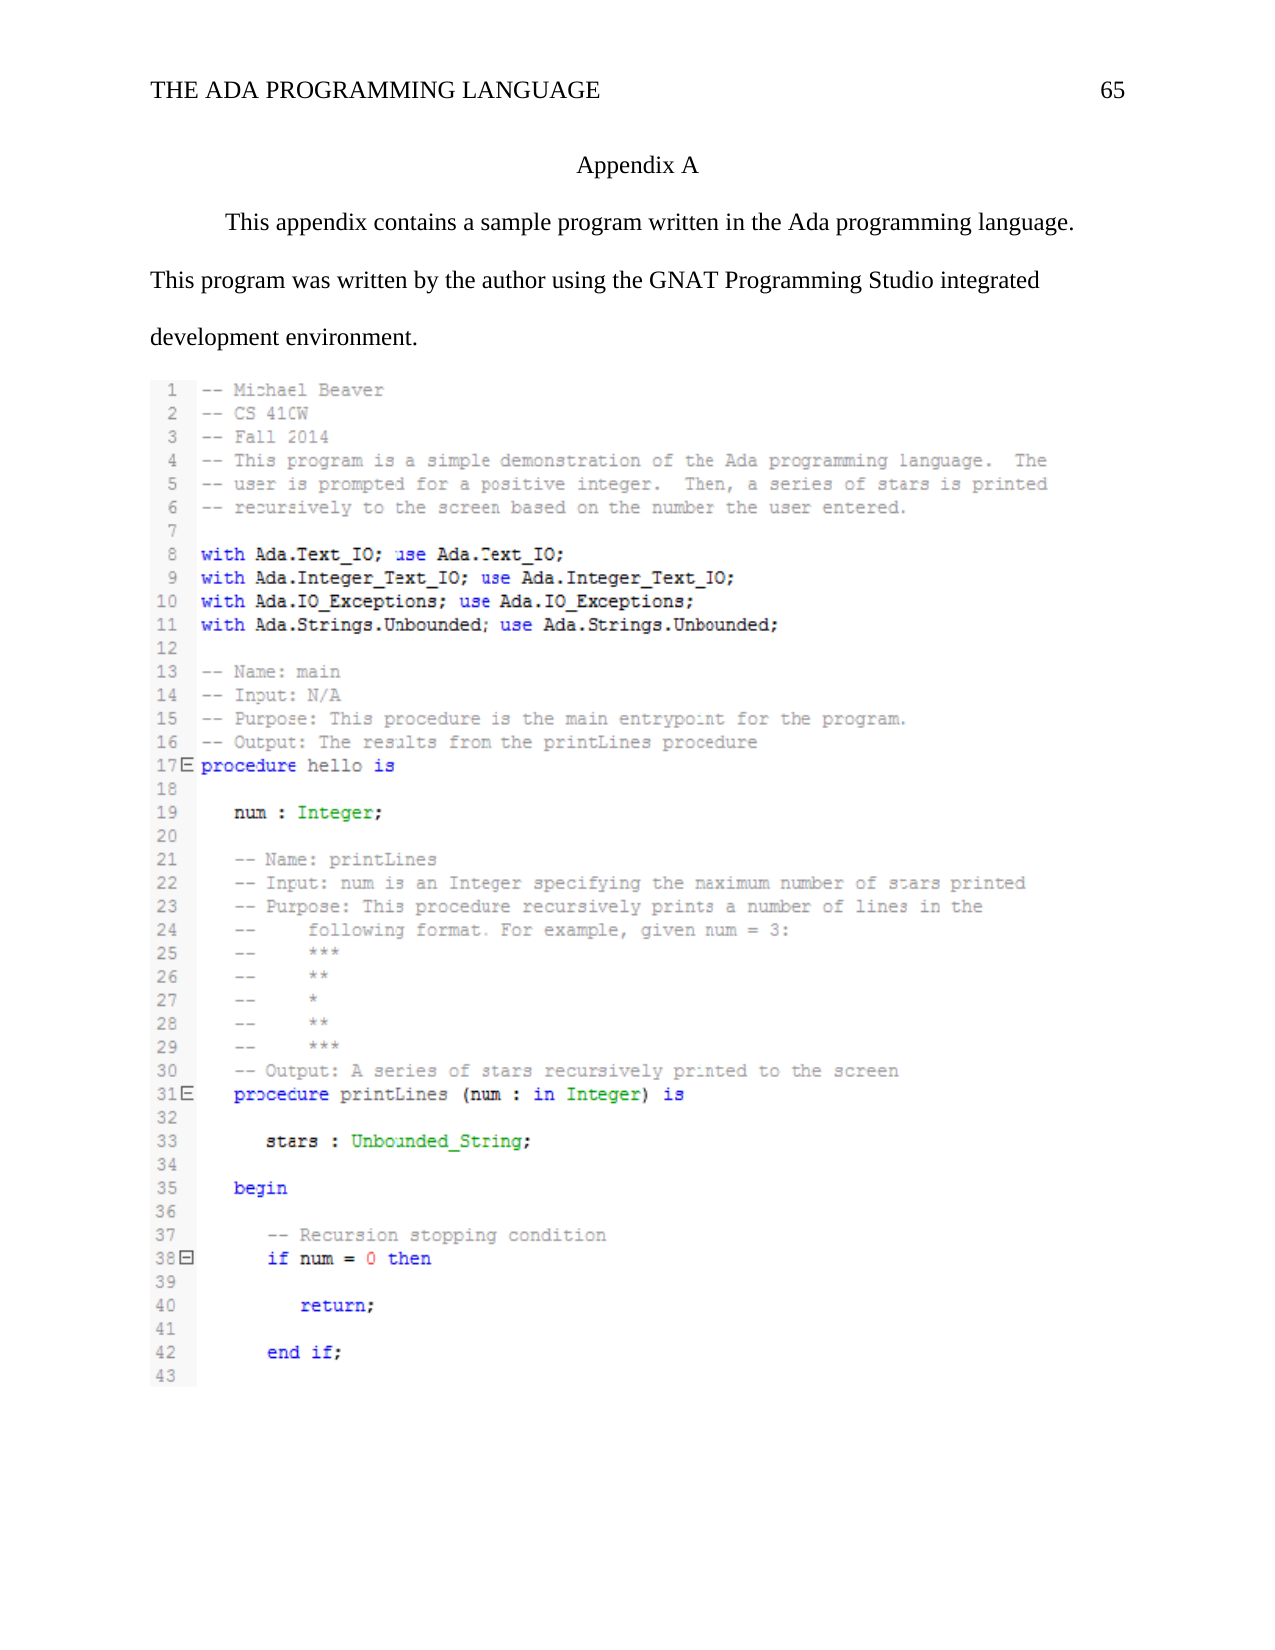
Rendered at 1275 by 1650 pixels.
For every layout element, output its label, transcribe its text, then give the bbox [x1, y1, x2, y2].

text This appendix contains a sample program written in the Ada programming language. This program was written by the author using the GNAT Programming Studio integrated development environment. [150, 207, 1125, 351]
picture [150, 380, 1076, 1393]
text Appendix A [150, 150, 1125, 179]
